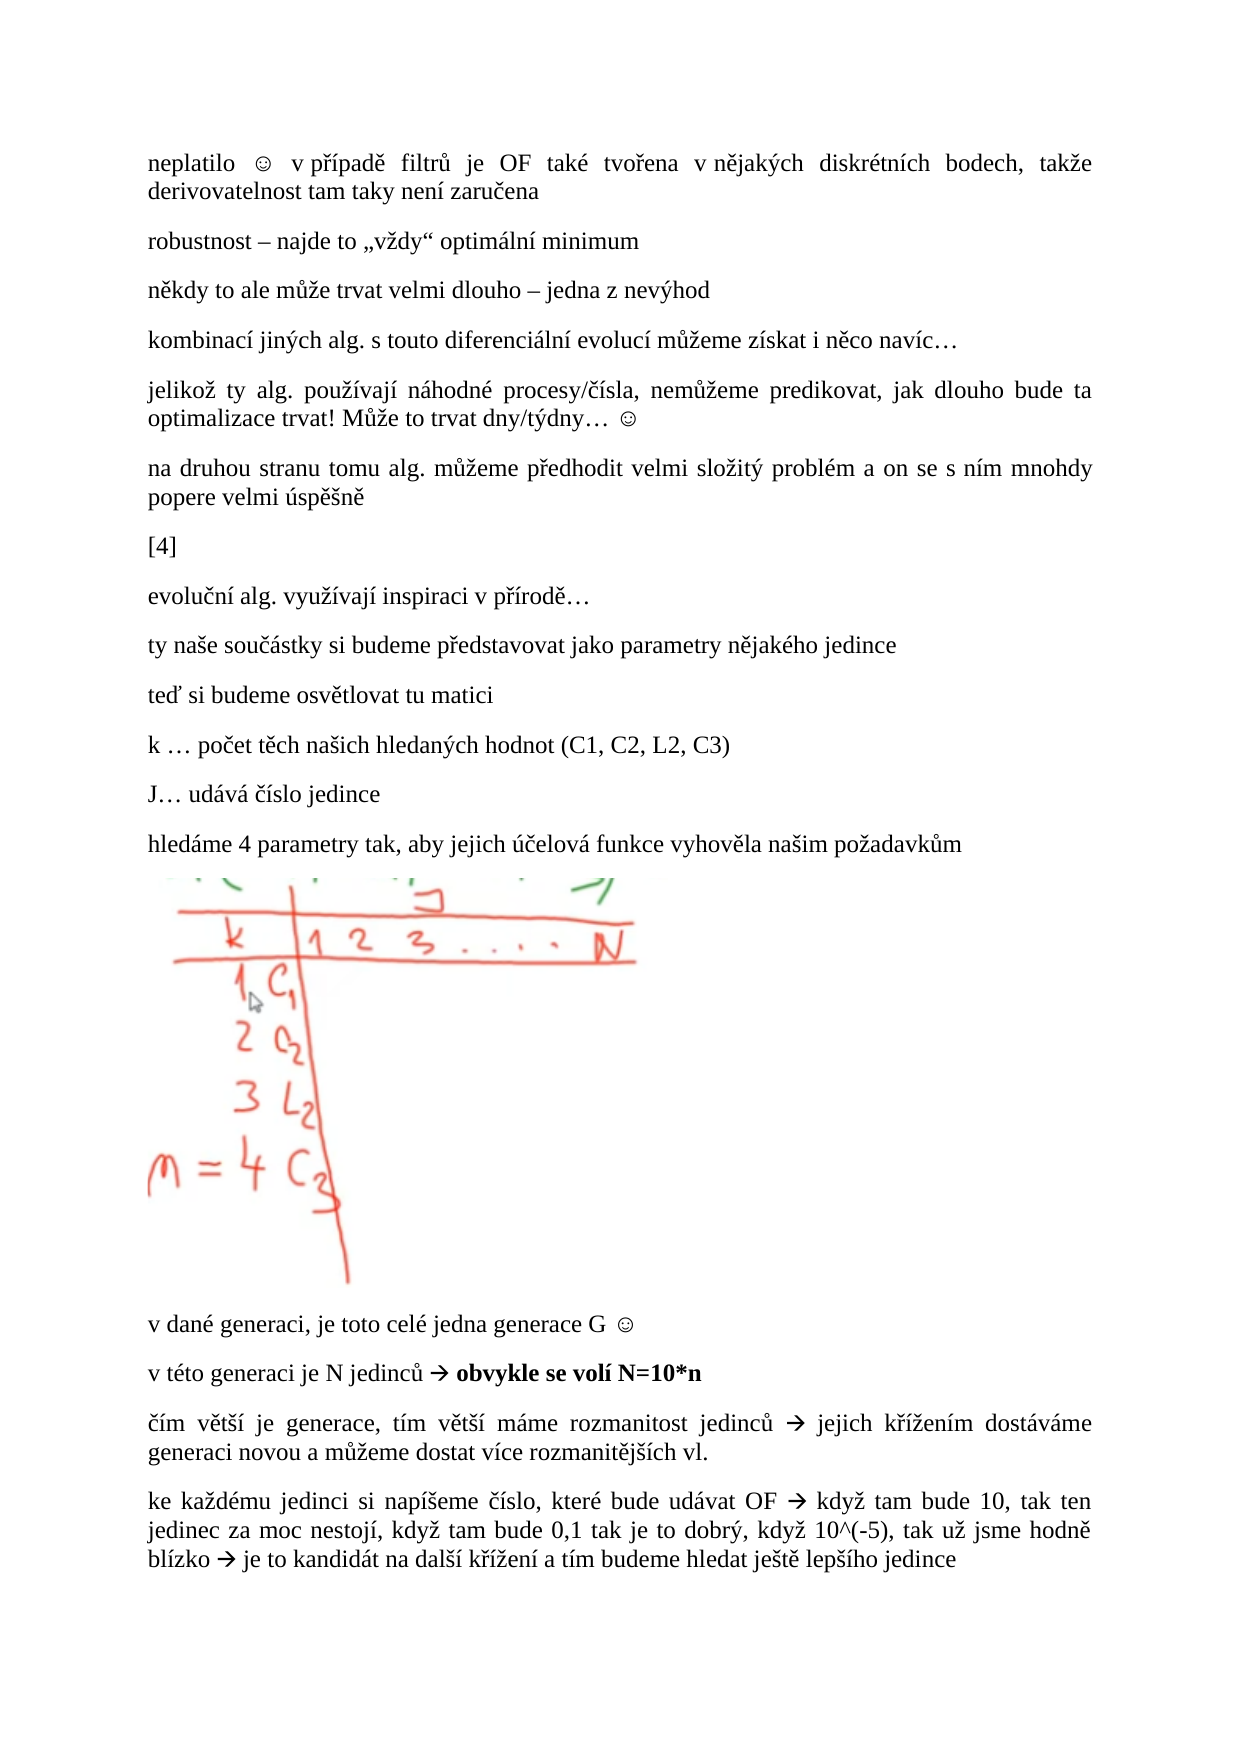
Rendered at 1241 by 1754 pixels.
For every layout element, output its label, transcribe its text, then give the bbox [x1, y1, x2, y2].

text na druhou stranu tomu alg. můžeme předhodit velmi složitý problém a on se s ním mnohdy popere velmi úspěšně [148, 453, 1093, 511]
text v dané generaci, je toto celé jedna generace G ☺ [148, 1309, 1093, 1337]
text jelikož ty alg. používají náhodné procesy/čísla, nemůžeme predikovat, jak dlouho bude ta optimalizace trvat! Může to trvat dny/týdny… ☺ [148, 375, 1093, 432]
text robustnost – najde to „vždy“ optimální minimum [148, 226, 1093, 255]
text hledáme 4 parametry tak, aby jejich účelová funkce vyhověla našim požadavkům [148, 829, 1093, 858]
text teď si budeme osvětlovat tu matici [148, 680, 1093, 709]
text k … počet těch našich hledaných hodnot (C1, C2, L2, C3) [148, 730, 1093, 758]
text ke každému jedinci si napíšeme číslo, které bude udávat OF 🡪 když tam bude 10, tak ten jedinec za moc nestojí, když tam bude 0,1 tak je to dobrý, když 10^(-5), tak už jsme hodně blízko 🡪 je to kandidát na další křížení a tím budeme hledat ještě lepšího jedince [148, 1486, 1093, 1572]
text [4] [148, 531, 1093, 560]
text ty naše součástky si budeme představovat jako parametry nějakého jedince [148, 631, 1093, 659]
text J… udává číslo jedince [148, 779, 1093, 808]
text někdy to ale může trvat velmi dlouho – jedna z nevýhod [148, 276, 1093, 304]
text kombinací jiných alg. s touto diferenciální evolucí můžeme získat i něco navíc… [148, 325, 1093, 354]
text v této generaci je N jedinců 🡪 obvykle se volí N=10*n [148, 1358, 1093, 1387]
text evoluční alg. využívají inspiraci v přírodě… [148, 581, 1093, 610]
picture [147, 878, 668, 1288]
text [148, 148, 1093, 205]
text čím větší je generace, tím větší máme rozmanitost jedinců 🡪 jejich křížením dostáváme generaci novou a můžeme dostat více rozmanitějších vl. [148, 1408, 1093, 1465]
